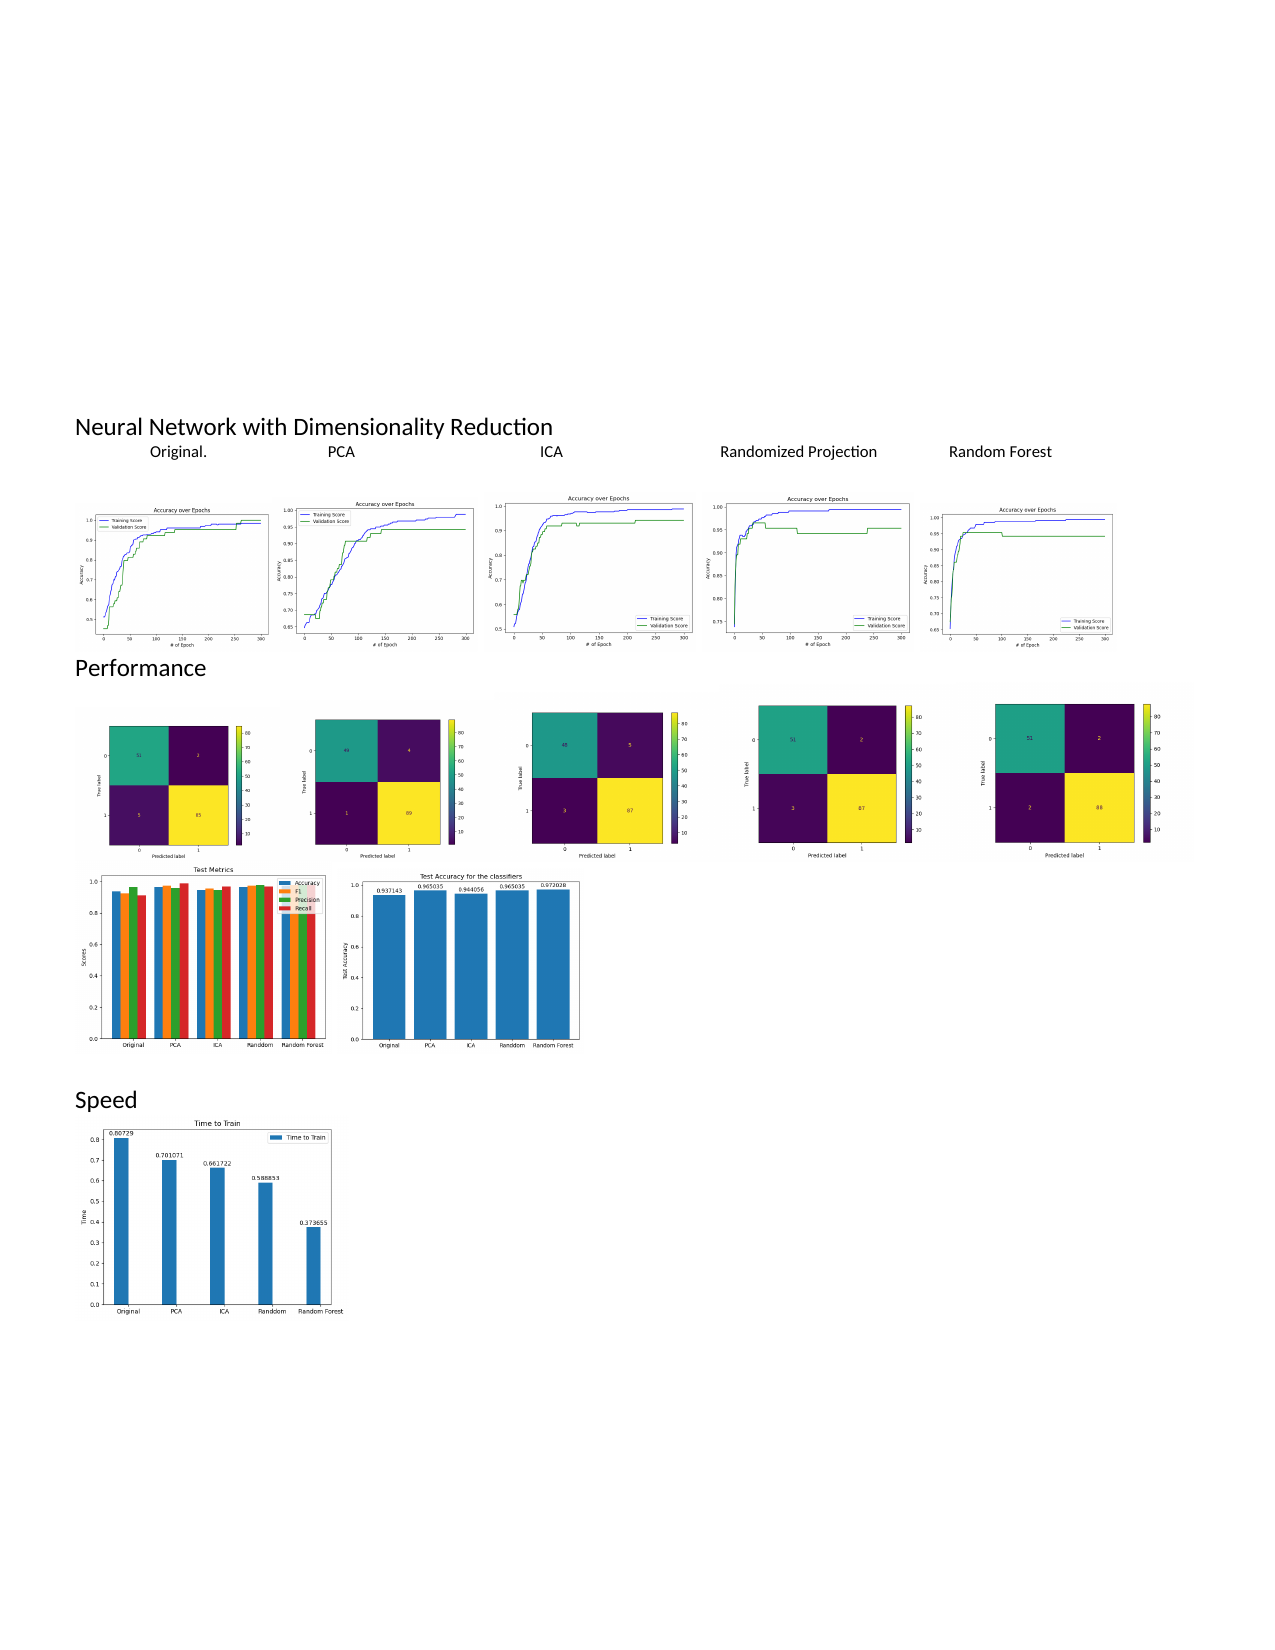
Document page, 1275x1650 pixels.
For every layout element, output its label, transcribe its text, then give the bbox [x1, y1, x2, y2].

text Performance [75, 652, 1200, 682]
picture [483, 492, 697, 652]
picture [75, 497, 478, 652]
picture [75, 1115, 350, 1321]
picture [919, 503, 1117, 652]
text Neural Network with Dimensionality Reduction [75, 411, 1200, 441]
picture [702, 492, 914, 652]
text Original. PCA ICA Randomized Projection Random Forest [75, 441, 1200, 462]
picture [75, 682, 1194, 1054]
picture [337, 868, 585, 1054]
text Speed [75, 1084, 1200, 1115]
